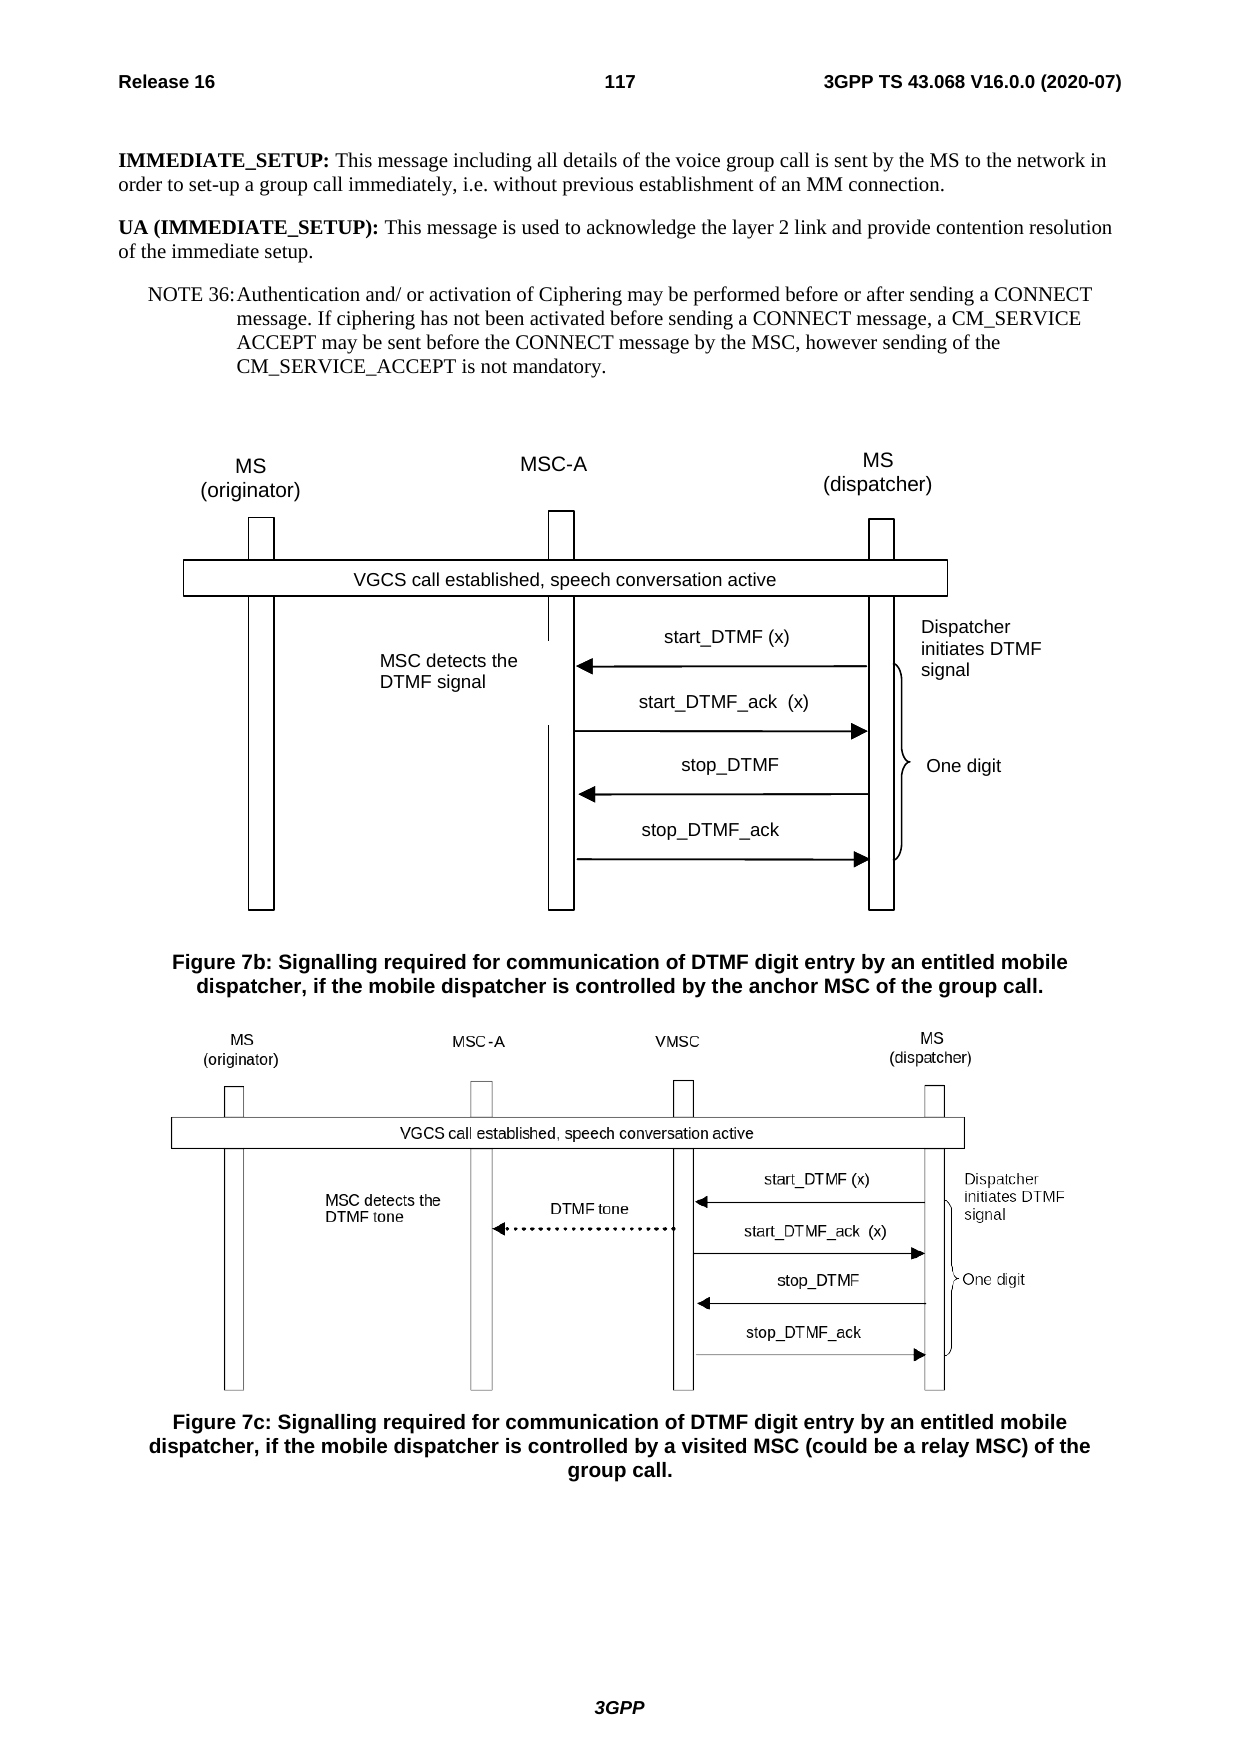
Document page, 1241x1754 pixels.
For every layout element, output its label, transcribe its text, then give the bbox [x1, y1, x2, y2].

text NOTE 36: Authentication and/ or activation of Ciphering may be performed before or after sending a CONNECT message. If ciphering has not been activated before sending a CONNECT message, a CM_SERVICE ACCEPT may be sent before the CONNECT message by the MSC, however sending of the CM_SERVICE_ACCEPT is not mandatory. [148, 281, 1122, 378]
text Figure 7c: Signalling required for communication of DTMF digit entry by an entitled mobile dispatcher, if the mobile dispatcher is controlled by a visited MSC (could be a relay MSC) of the group call. [118, 1410, 1122, 1482]
text IMMEDIATE_SETUP: This message including all details of the voice group call is sent by the MS to the network in order to set-up a group call immediately, i.e. without previous establishment of an MM connection. [118, 148, 1122, 196]
text Figure 7b: Signalling required for communication of DTMF digit entry by an entitled mobile dispatcher, if the mobile dispatcher is controlled by the anchor MSC of the group call. [118, 950, 1122, 998]
text UA (IMMEDIATE_SETUP): This message is used to acknowledge the layer 2 link and provide contention resolution of the immediate setup. [118, 214, 1122, 263]
